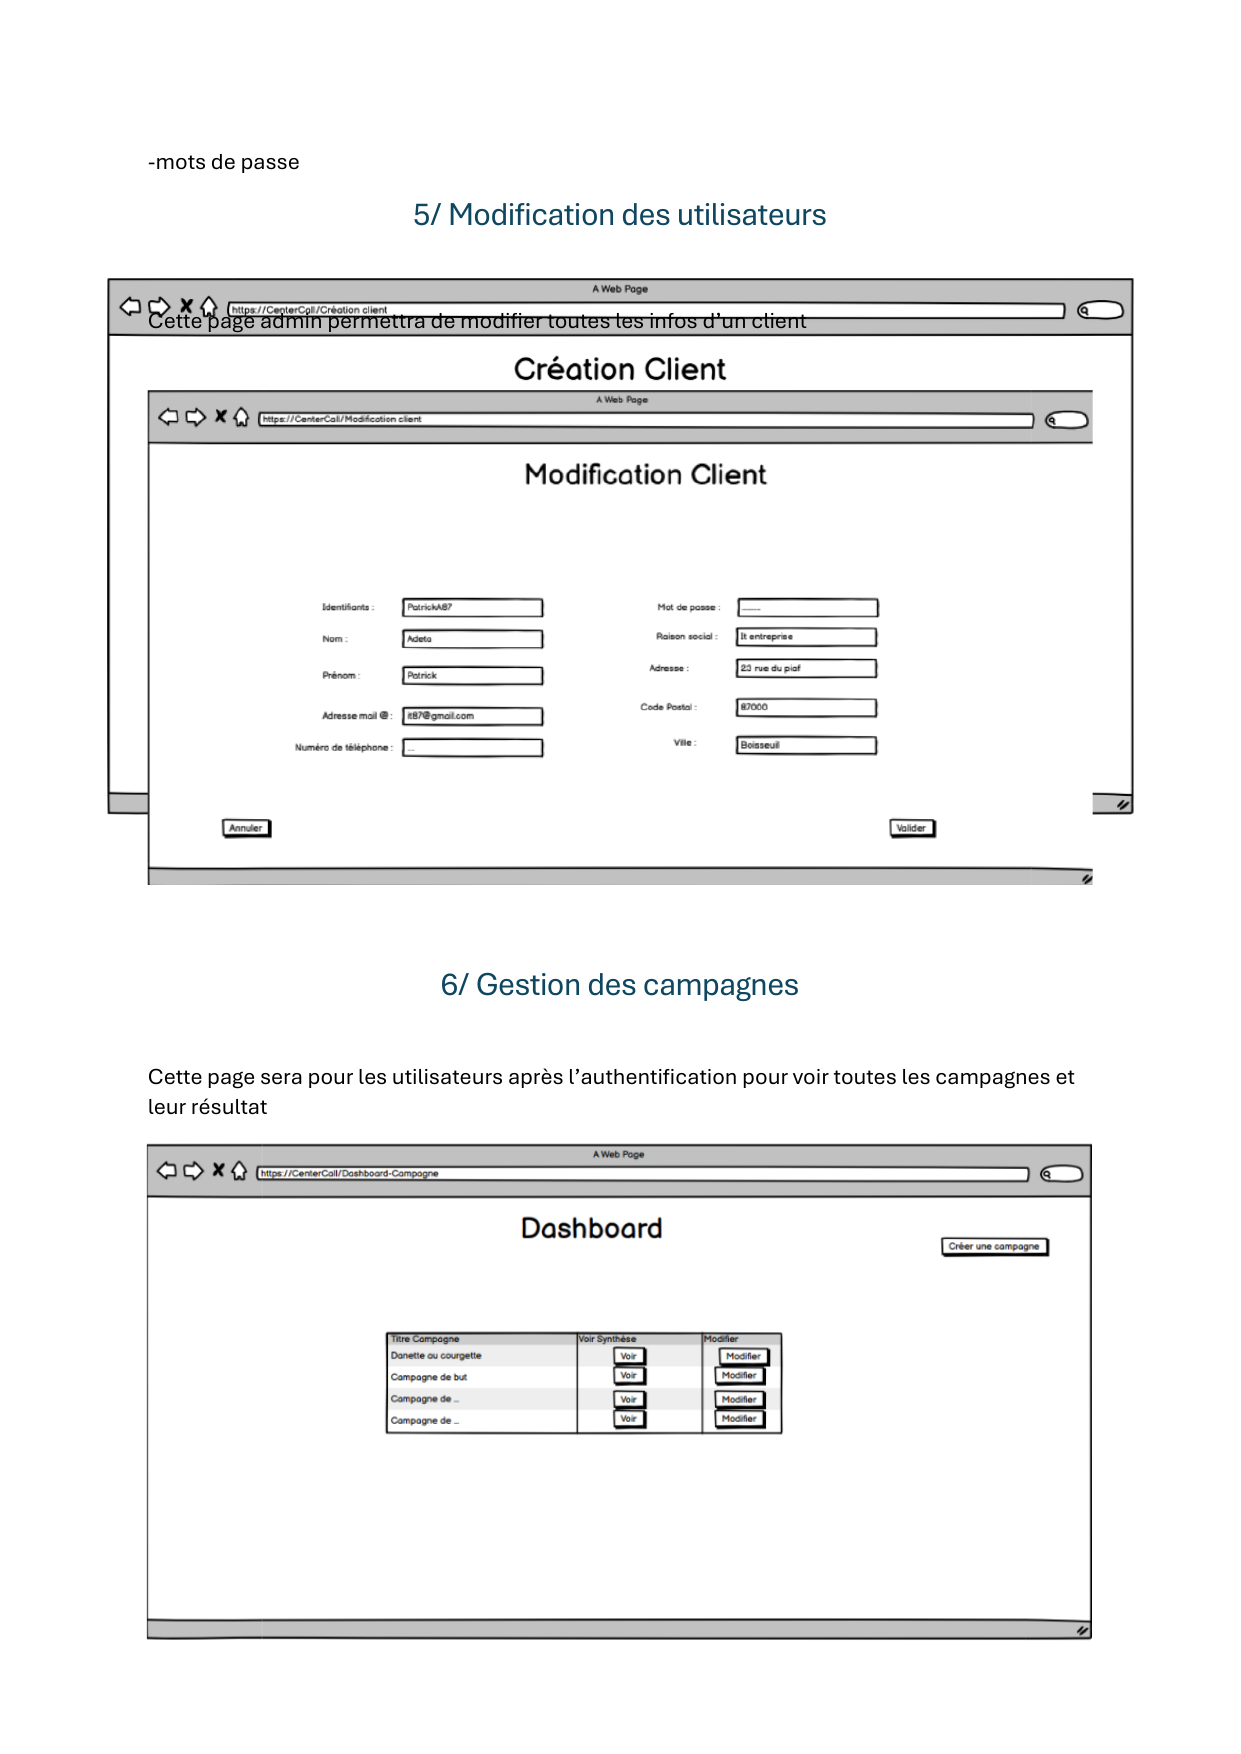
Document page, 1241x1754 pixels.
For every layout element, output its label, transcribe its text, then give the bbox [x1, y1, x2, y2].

picture [146, 1139, 1092, 1643]
subtitle 5/ Modification des utilisateurs [148, 194, 1093, 235]
subtitle 6/ Gestion des campagnes [148, 964, 1093, 1004]
picture [105, 278, 1136, 885]
text Cette page admin permettra de modifier toutes les infos d’un client [148, 307, 1093, 335]
text -mots de passe [148, 148, 1093, 176]
text Cette page sera pour les utilisateurs après l’authentification pour voir toutes les campagnes et leur résultat [148, 1063, 1093, 1121]
